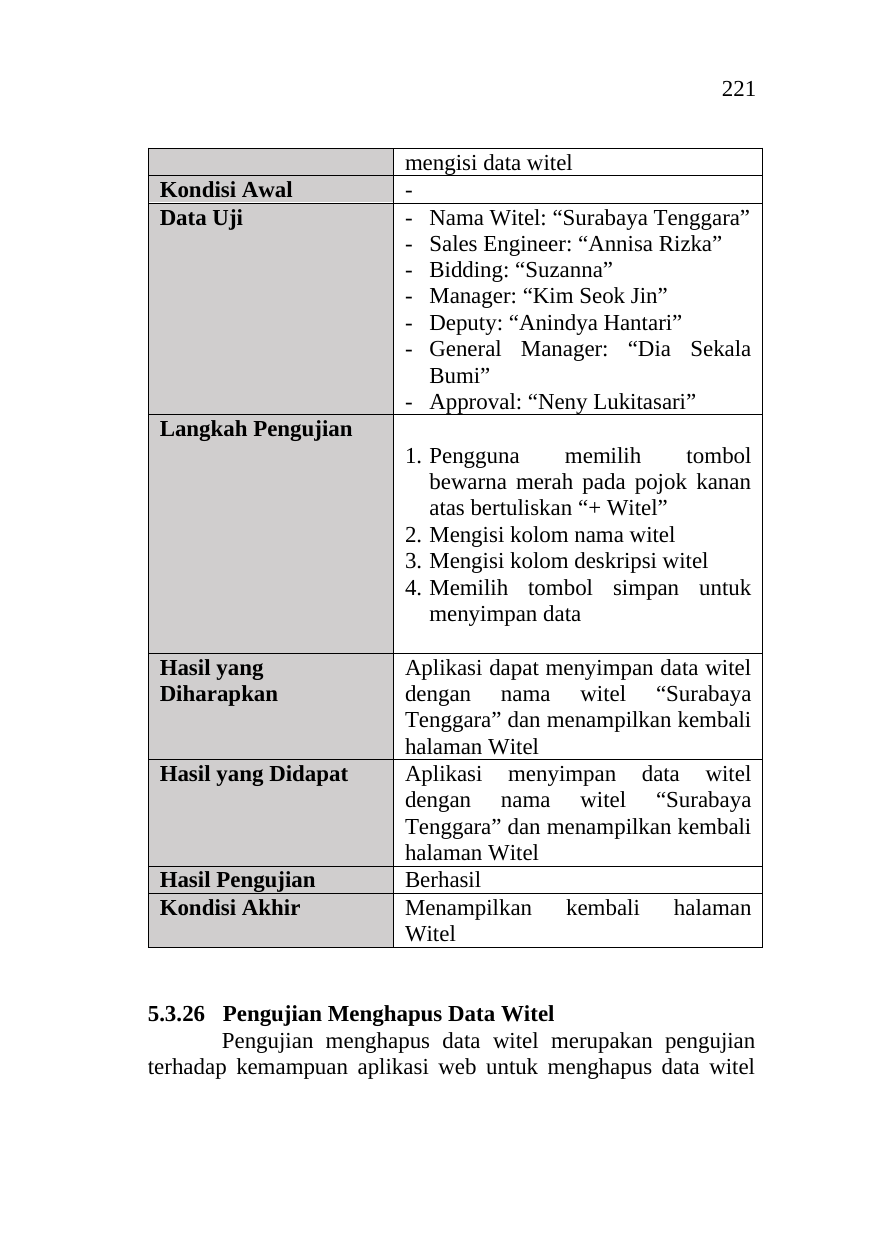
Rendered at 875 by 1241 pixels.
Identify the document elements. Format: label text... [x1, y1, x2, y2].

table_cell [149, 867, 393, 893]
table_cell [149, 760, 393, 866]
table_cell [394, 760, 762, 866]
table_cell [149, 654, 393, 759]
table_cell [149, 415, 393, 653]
subtitle Pengujian Menghapus Data Witel [148, 1000, 756, 1027]
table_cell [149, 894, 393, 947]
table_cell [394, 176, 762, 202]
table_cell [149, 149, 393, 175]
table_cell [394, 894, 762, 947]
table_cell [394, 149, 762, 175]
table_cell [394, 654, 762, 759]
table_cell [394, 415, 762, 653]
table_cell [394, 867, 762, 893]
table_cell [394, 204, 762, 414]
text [148, 1027, 756, 1079]
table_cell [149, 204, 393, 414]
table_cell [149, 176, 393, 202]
